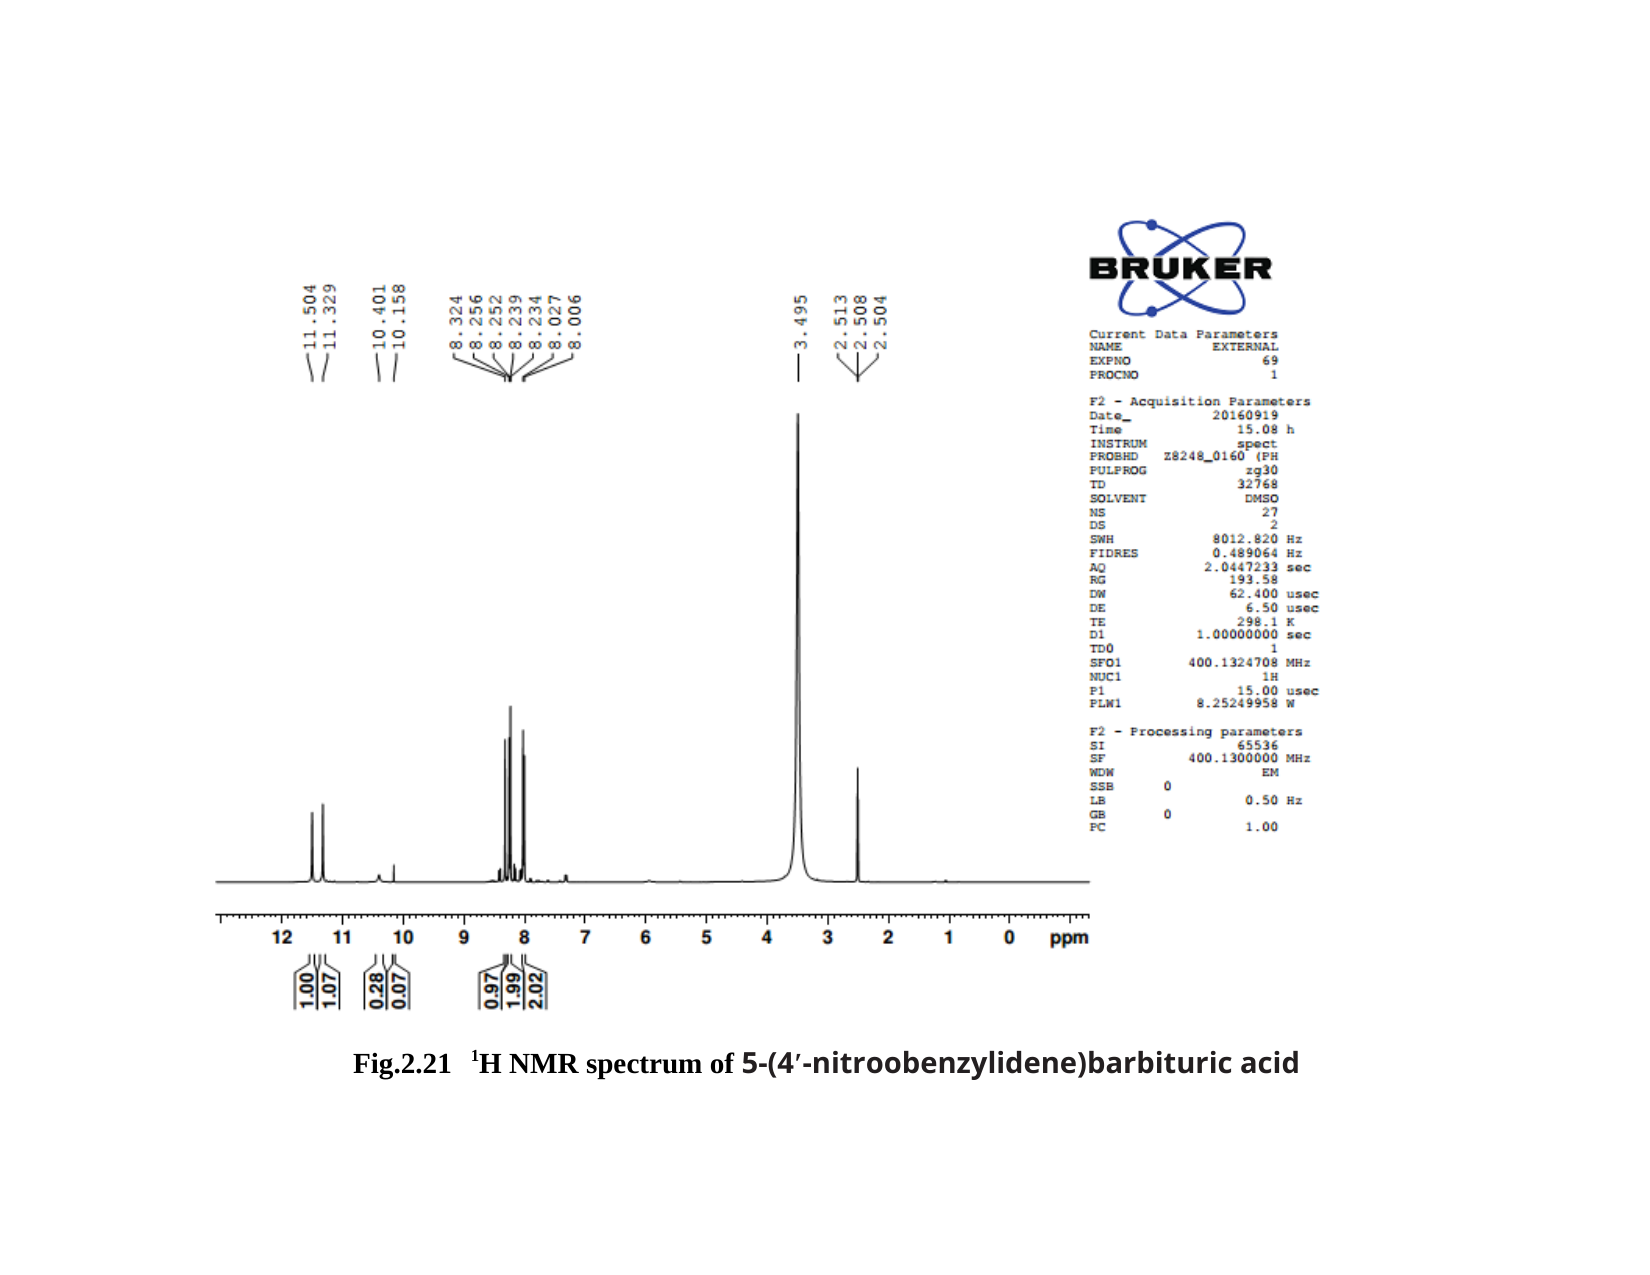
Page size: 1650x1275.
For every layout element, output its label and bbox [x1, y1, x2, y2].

picture [150, 150, 1463, 1033]
